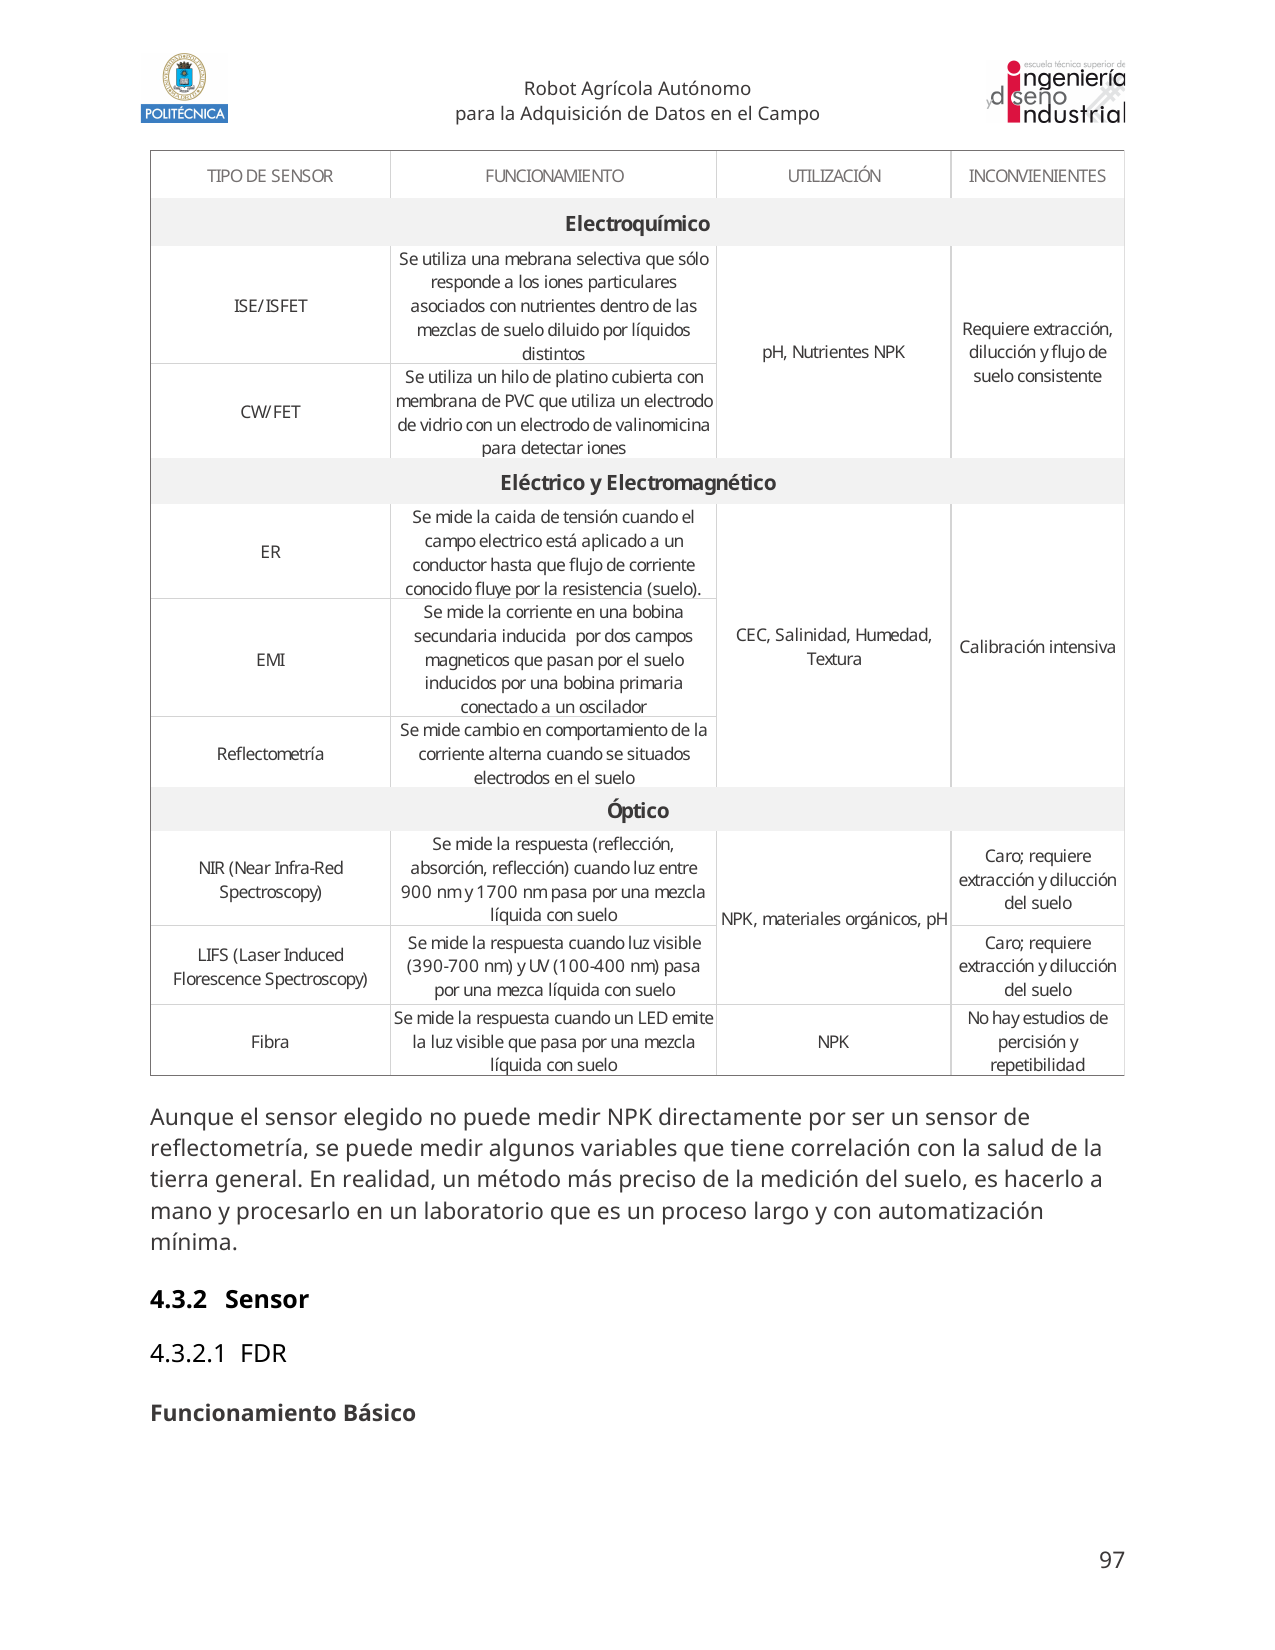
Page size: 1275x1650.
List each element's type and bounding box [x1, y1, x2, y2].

picture [986, 60, 1125, 123]
picture [140, 53, 228, 123]
